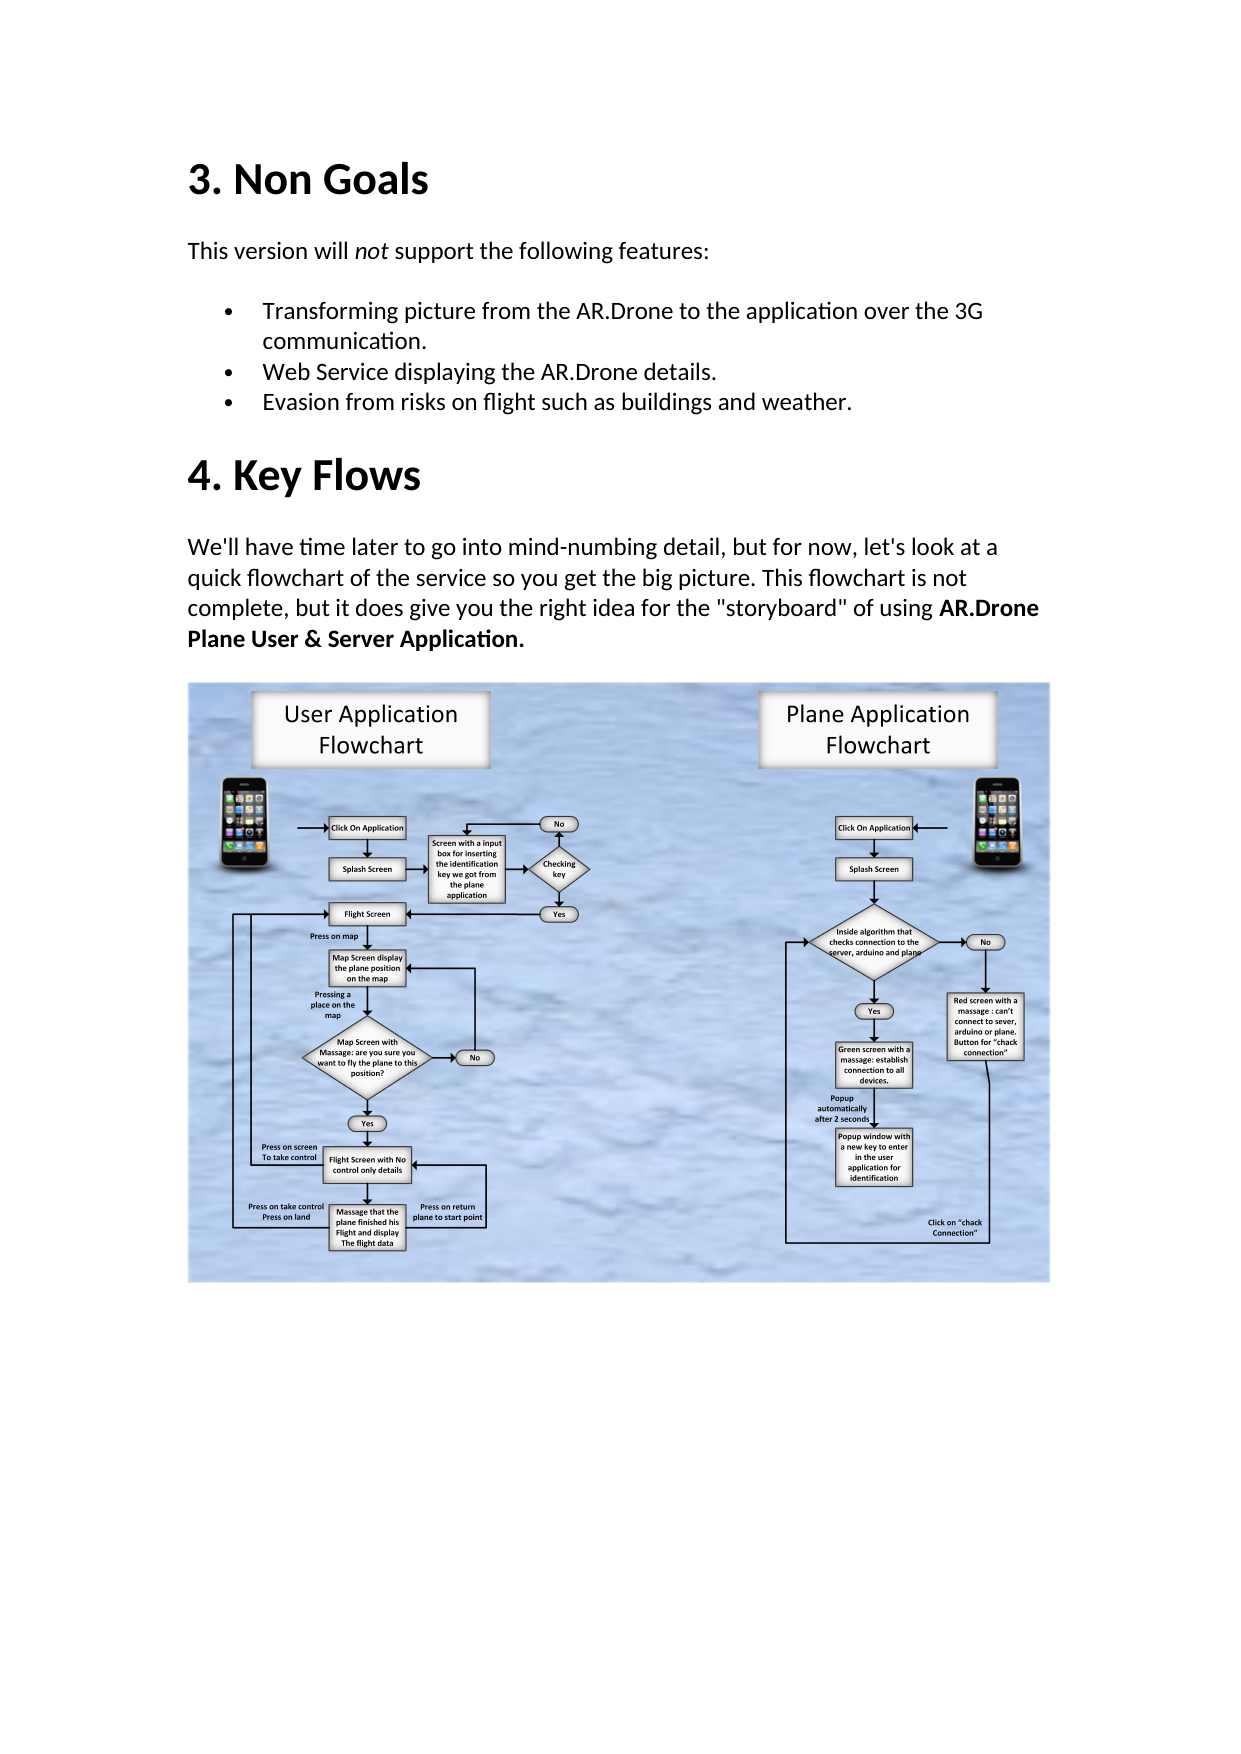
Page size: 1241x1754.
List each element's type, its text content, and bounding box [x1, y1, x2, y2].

subtitle 3. Non Goals [187, 150, 1053, 206]
text This version will not support the following features: [187, 235, 1053, 266]
picture [187, 682, 1051, 1283]
list Transforming picture from the AR.Drone to the application over the 3G communication. [225, 295, 1053, 356]
text We'll have time later to go into mind-numbing detail, but for now, let's look at a quick flowchart of the service so you get the big picture. This flowchart is not complete, but it does give you the right idea for the "storyboard" of using AR.Drone Plane User & Server Application. [187, 531, 1053, 653]
list Web Service displaying the AR.Drone details. [225, 356, 1053, 386]
list Evasion from risks on flight such as buildings and weather. [225, 386, 1053, 417]
subtitle 4. Key Flows [187, 446, 1053, 502]
